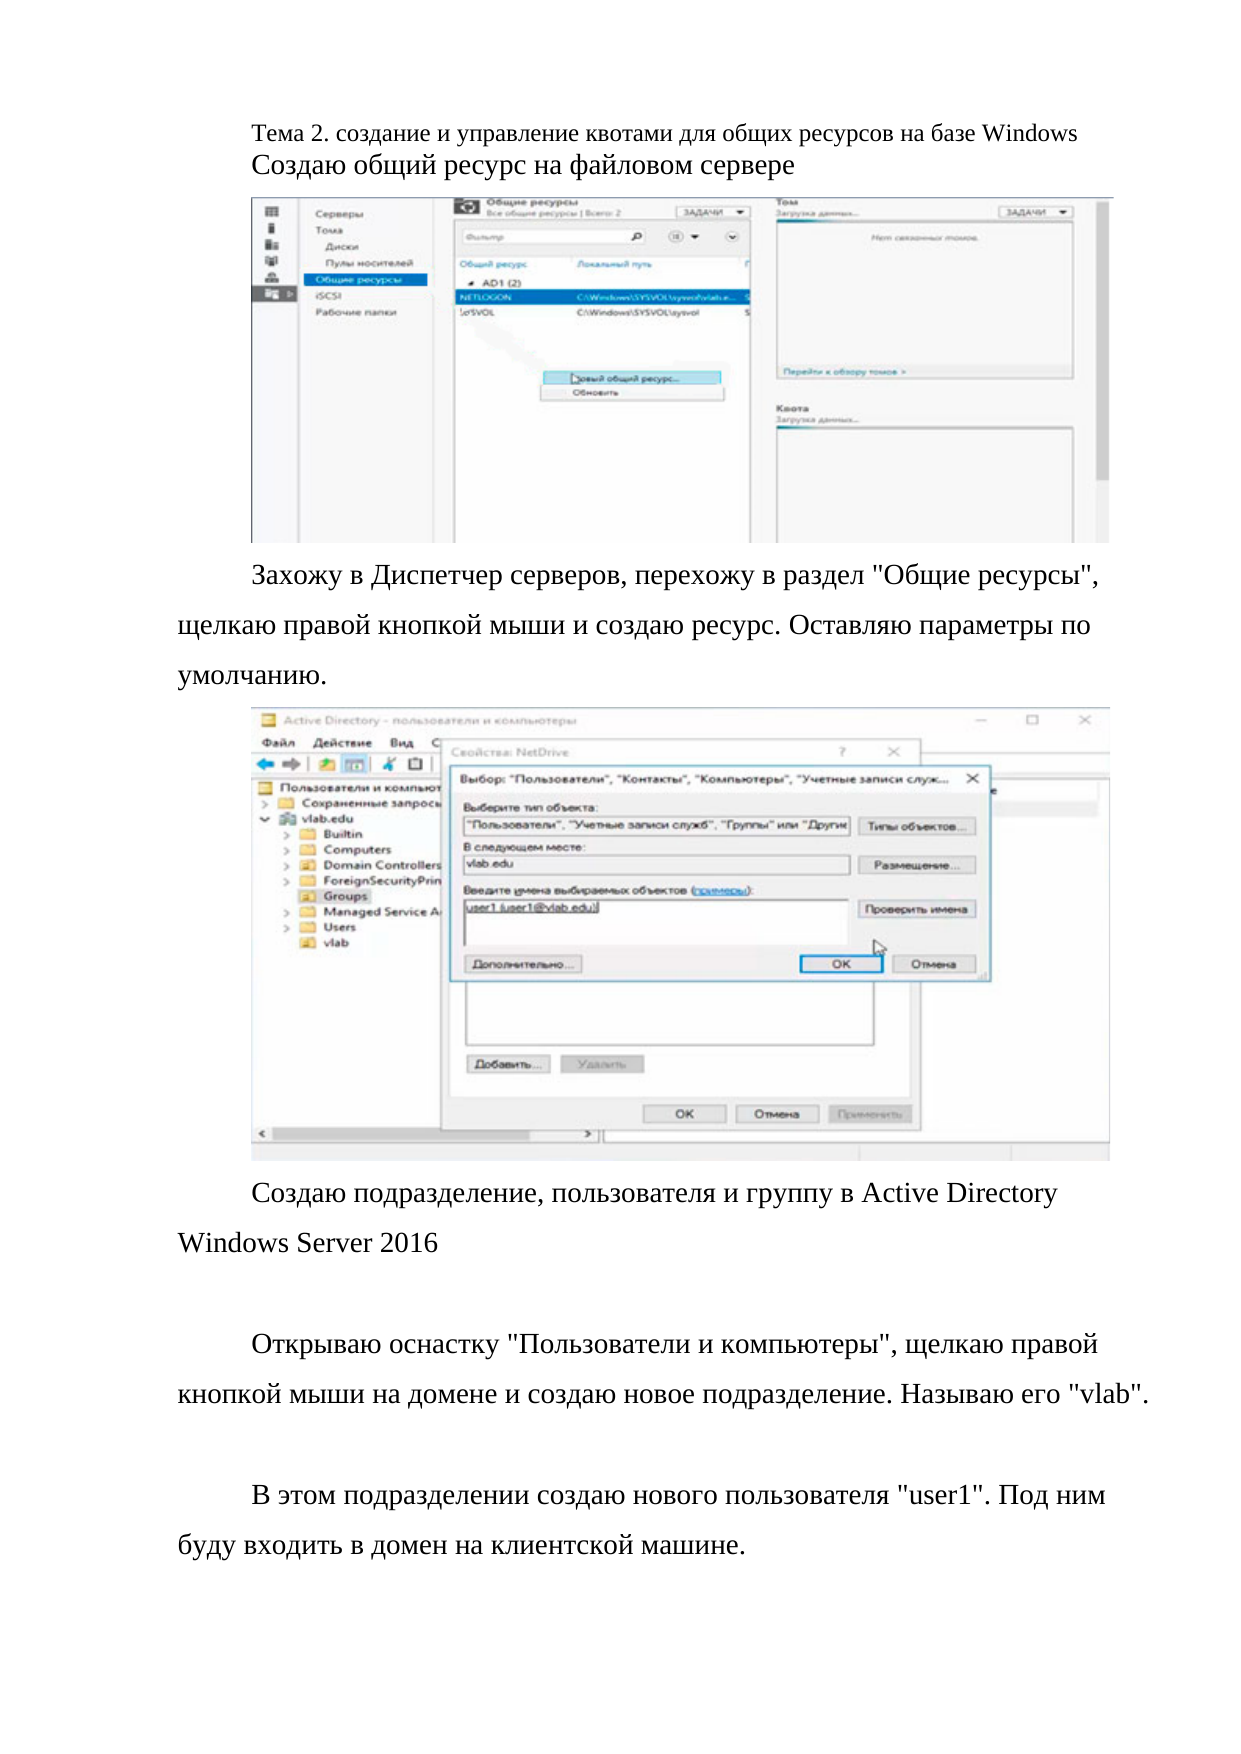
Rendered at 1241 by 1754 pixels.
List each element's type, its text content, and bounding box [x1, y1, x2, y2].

text Открываю оснастку "Пользователи и компьютеры", щелкаю правой кнопкой мыши на домене и создаю новое подразделение. Называю его "vlab". [177, 1326, 1152, 1410]
text Тема 2. создание и управление квотами для общих ресурсов на базе Windows [177, 118, 1152, 147]
text Создаю подразделение, пользователя и группу в Active Directory Windows Server 2016 [177, 1175, 1152, 1259]
text Захожу в Диспетчер серверов, перехожу в раздел "Общие ресурсы", щелкаю правой кнопкой мыши и создаю ресурс. Оставляю параметры по умолчанию. [177, 557, 1152, 691]
picture [251, 197, 1114, 543]
picture [251, 707, 1110, 1161]
text Создаю общий ресурс на файловом сервере [177, 147, 1152, 180]
text В этом подразделении создаю нового пользователя "user1". Под ним буду входить в домен на клиентской машине. [177, 1477, 1152, 1561]
